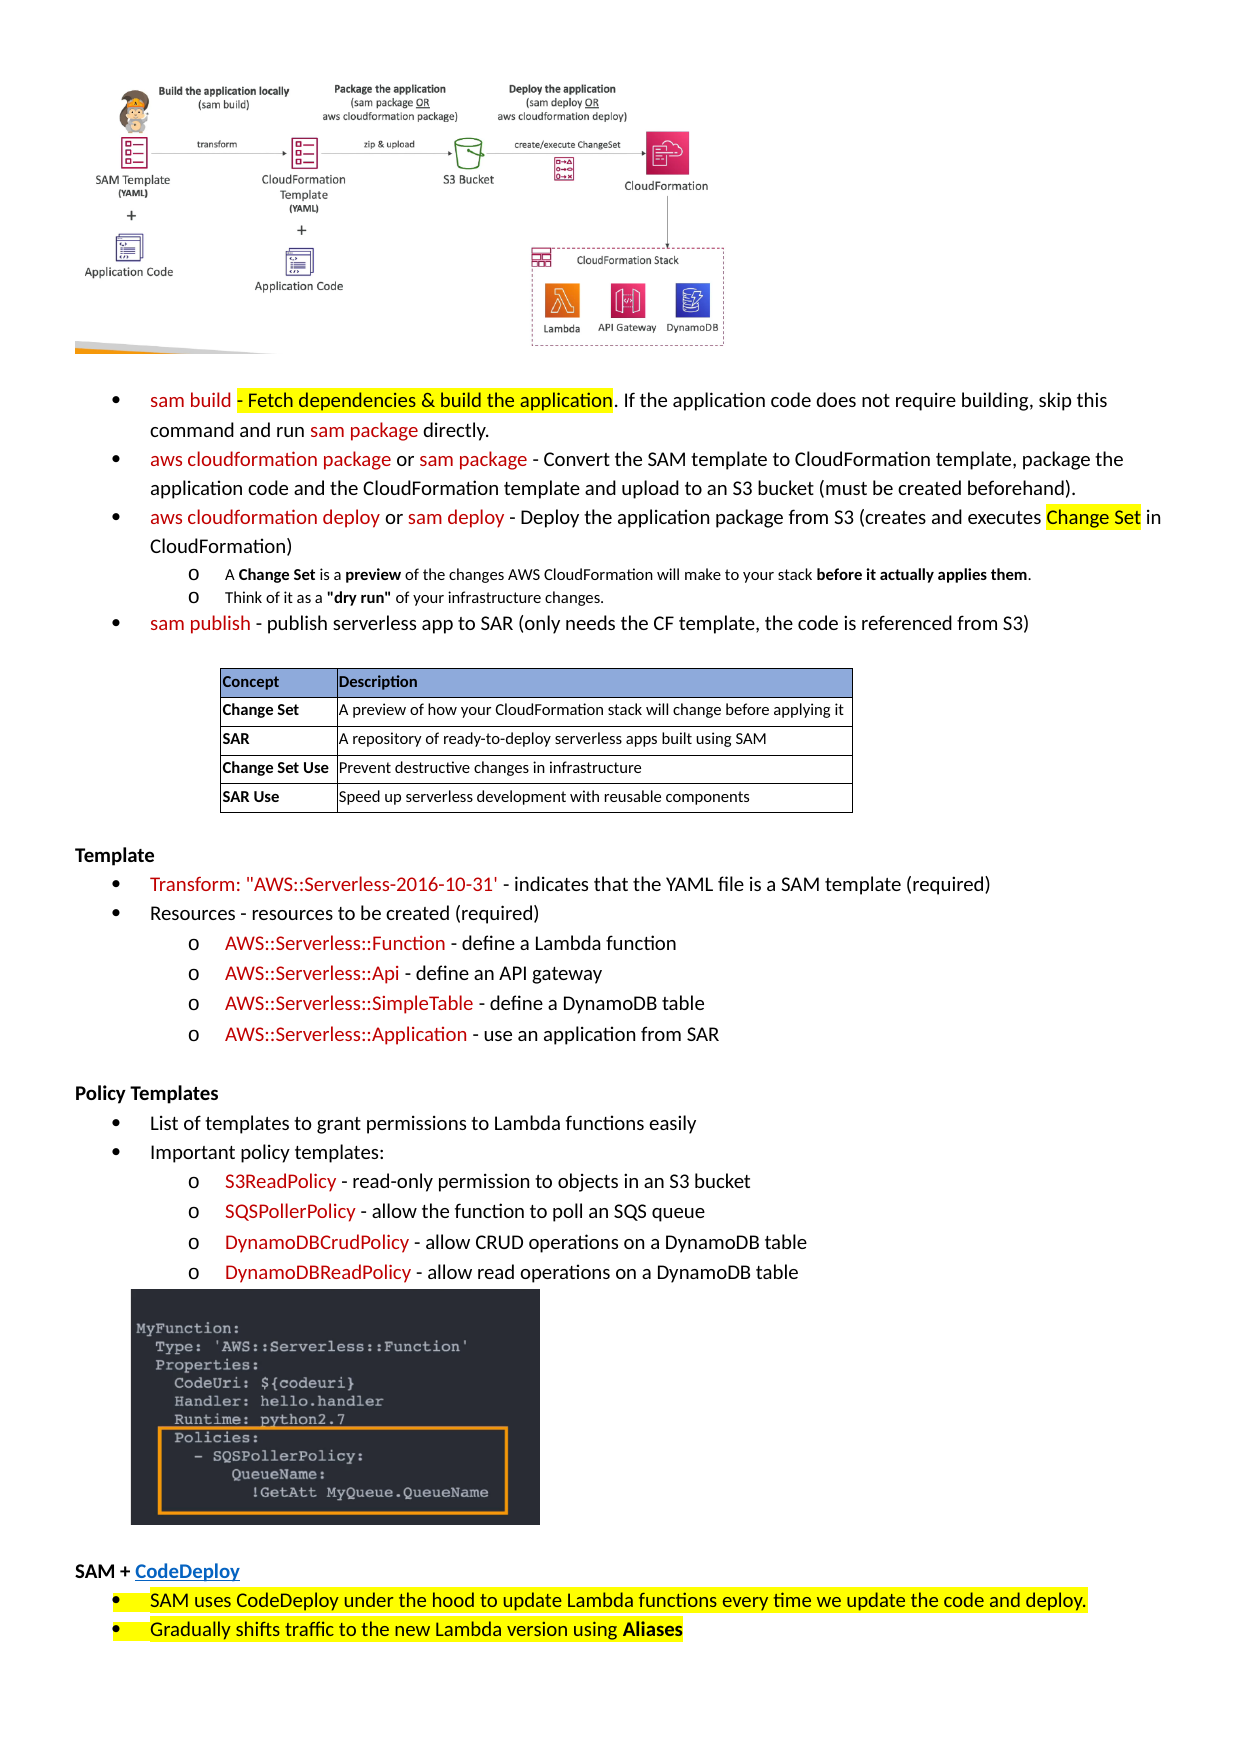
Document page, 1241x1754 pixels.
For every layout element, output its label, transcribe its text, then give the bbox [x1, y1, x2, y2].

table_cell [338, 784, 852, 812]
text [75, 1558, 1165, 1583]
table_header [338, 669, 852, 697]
picture [75, 75, 730, 354]
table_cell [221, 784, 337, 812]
picture [130, 1289, 540, 1525]
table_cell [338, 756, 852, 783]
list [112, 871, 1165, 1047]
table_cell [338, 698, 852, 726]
list sam build - Fetch dependencies & build the application. If the application code does not require building, skip this command and run sam package directly. [112, 388, 1165, 442]
list aws cloudformation package or sam package - Convert the SAM template to CloudFormation template, package the application code and the CloudFormation template and upload to an S3 bucket (must be created beforehand). [112, 446, 1165, 501]
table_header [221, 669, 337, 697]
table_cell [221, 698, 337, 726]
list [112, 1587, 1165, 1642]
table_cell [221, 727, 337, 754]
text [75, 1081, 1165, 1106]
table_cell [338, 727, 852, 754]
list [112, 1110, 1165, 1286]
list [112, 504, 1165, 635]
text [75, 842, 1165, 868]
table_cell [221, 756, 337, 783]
